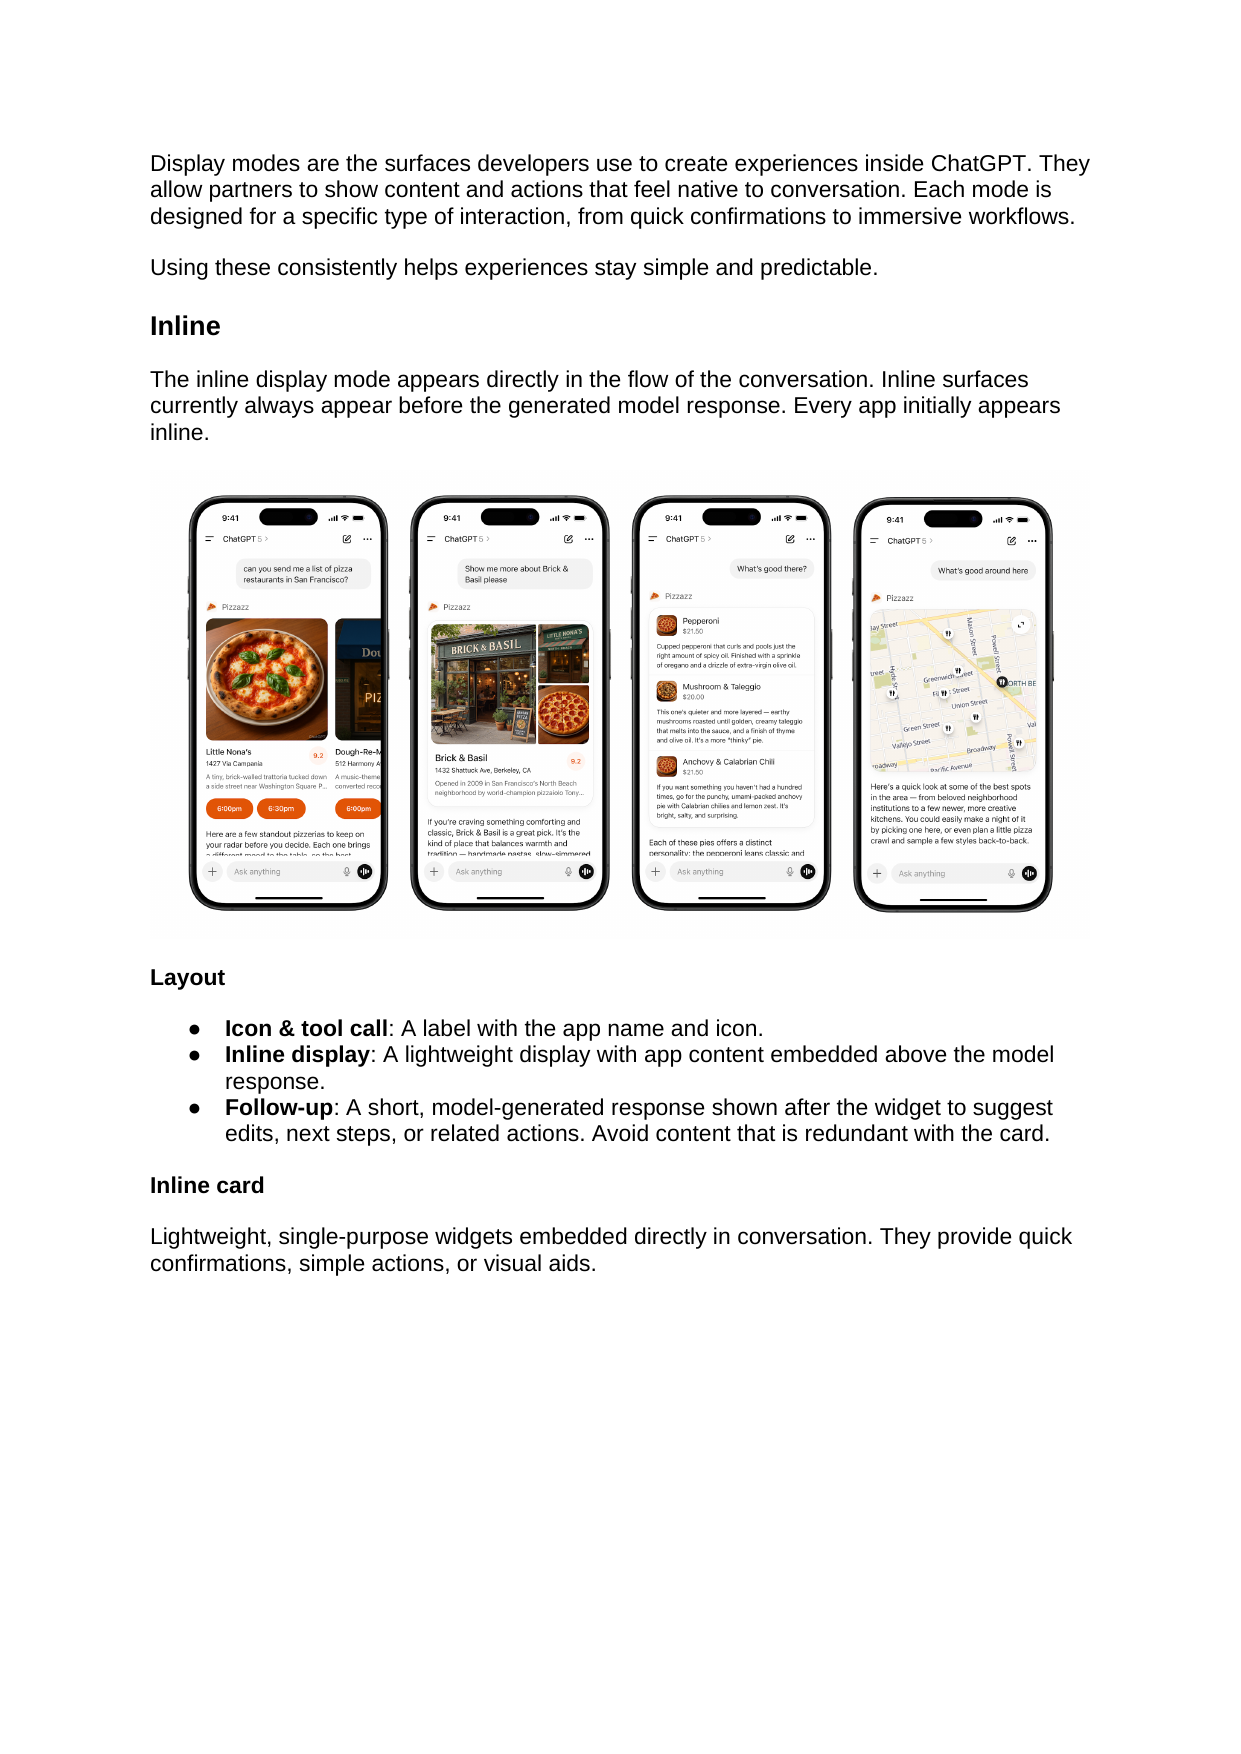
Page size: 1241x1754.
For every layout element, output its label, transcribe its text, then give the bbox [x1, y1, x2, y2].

picture [150, 470, 1091, 939]
list Follow-up: A short, model-generated response shown after the widget to suggest edits, next steps, or related actions. Avoid content that is redundant with the card. [187, 1094, 1090, 1147]
text The inline display mode appears directly in the flow of the conversation. Inline surfaces currently always appear before the generated model response. Every app initially appears inline. [150, 366, 1090, 445]
text Display modes are the surfaces developers use to create experiences inside ChatGPT. They allow partners to show content and actions that feel native to conversation. Each mode is designed for a specific type of interaction, from quick confirmations to immersive workflows. [150, 150, 1090, 229]
subtitle Inline [150, 309, 1090, 341]
text Using these consistently helps experiences stay simple and predictable. [150, 254, 1090, 280]
list Inline display: A lightweight display with app content embedded above the model response. [187, 1041, 1090, 1094]
text Layout [150, 964, 1090, 990]
subtitle Inline card [150, 1172, 1090, 1198]
text Lightweight, single-purpose widgets embedded directly in conversation. They provide quick confirmations, simple actions, or visual aids. [150, 1223, 1090, 1276]
list Icon & tool call: A label with the app name and icon. [187, 1015, 1090, 1041]
